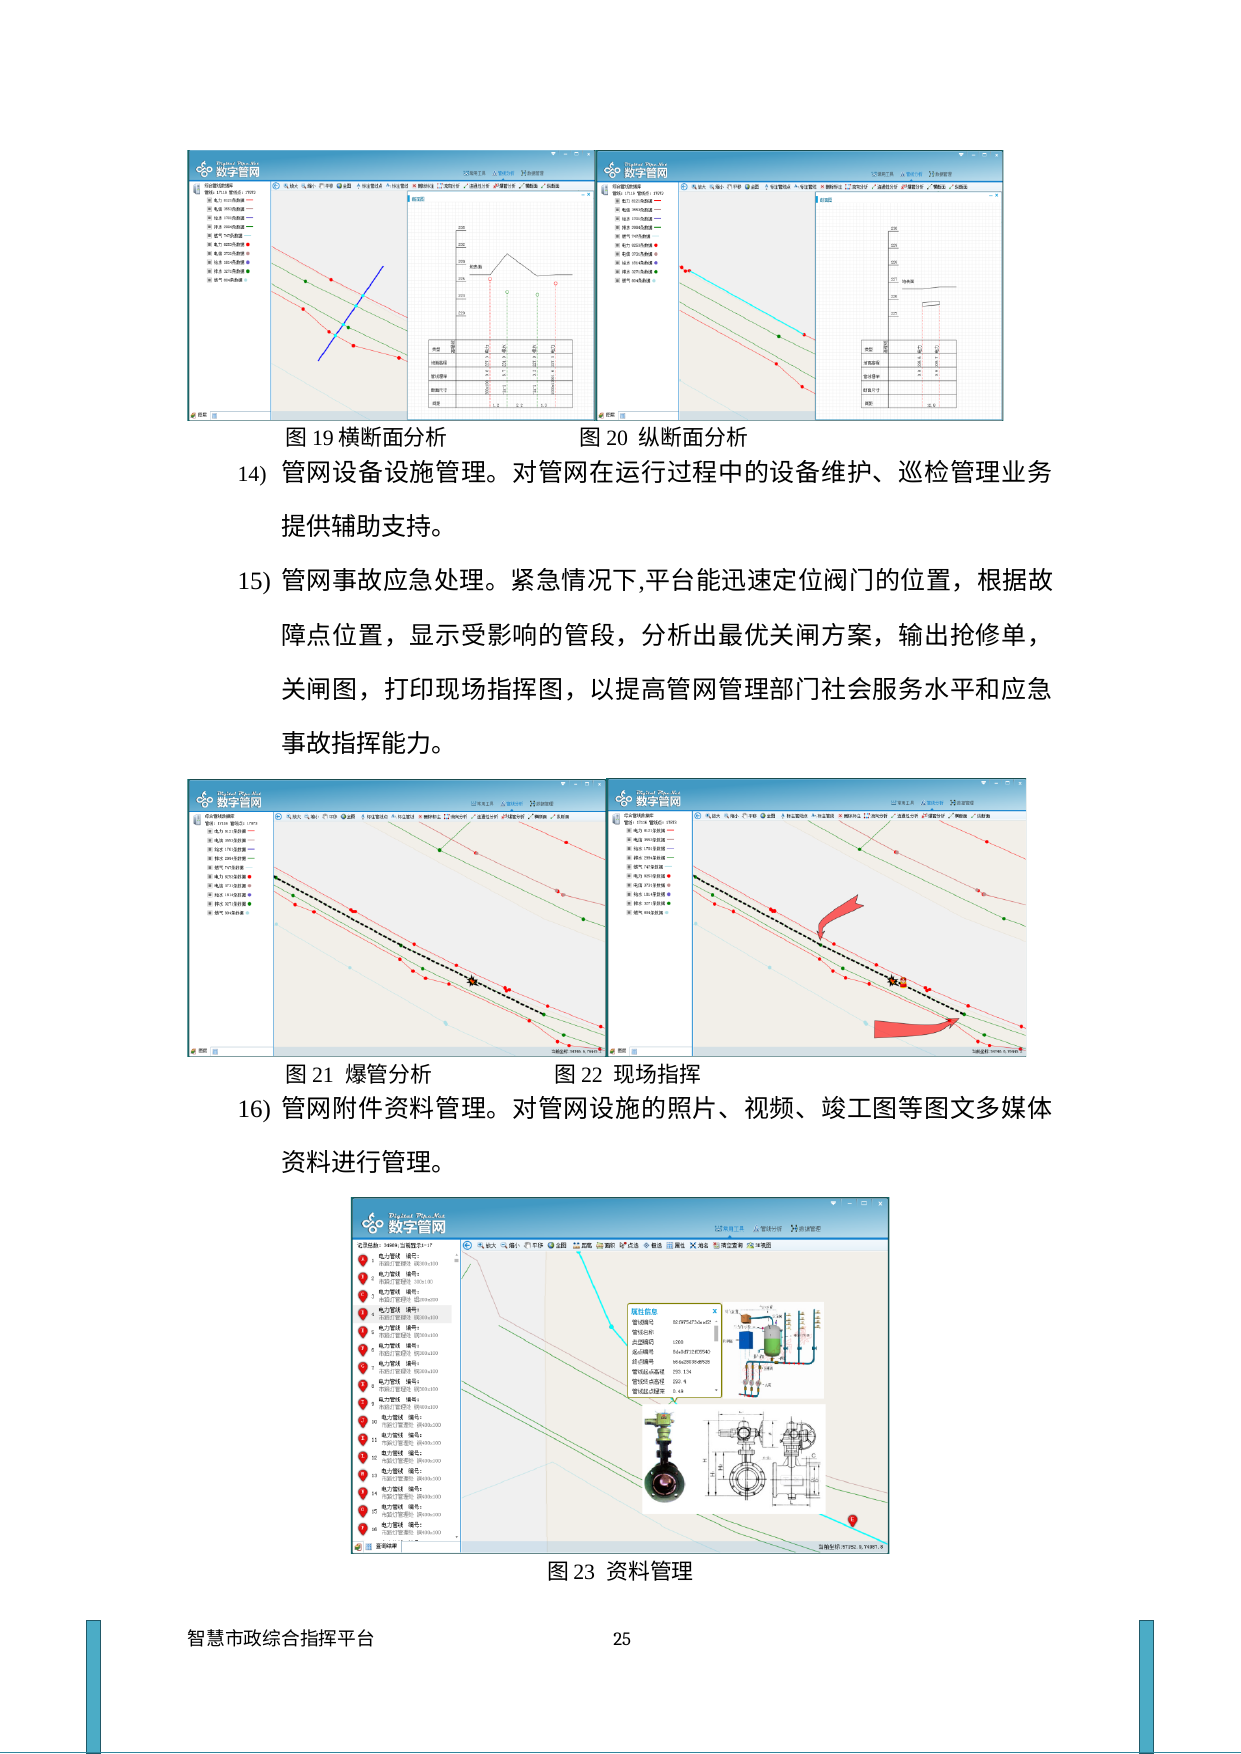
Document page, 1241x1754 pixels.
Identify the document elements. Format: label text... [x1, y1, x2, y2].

picture [350, 1197, 890, 1554]
list 管网事故应急处理。紧急情况下,平台能迅速定位阀门的位置，根据故障点位置，显示受影响的管段，分析出最优关闸方案，输出抢修单，关闸图，打印现场指挥图，以提高管网管理部门社会服务水平和应急事故指挥能力。 [237, 561, 1053, 760]
text 图19横断面分析 图20 纵断面分析 [187, 420, 1053, 452]
list 管网附件资料管理。对管网设施的照片、视频、竣工图等图文多媒体资料进行管理。 [237, 1088, 1053, 1179]
picture [187, 778, 1027, 1057]
list 管网设备设施管理。对管网在运行过程中的设备维护、巡检管理业务提供辅助支持。 [237, 452, 1053, 543]
text 图21 爆管分析 图22 现场指挥 [187, 1057, 1053, 1088]
text 图23 资料管理 [187, 1554, 1053, 1585]
picture [187, 150, 1004, 421]
